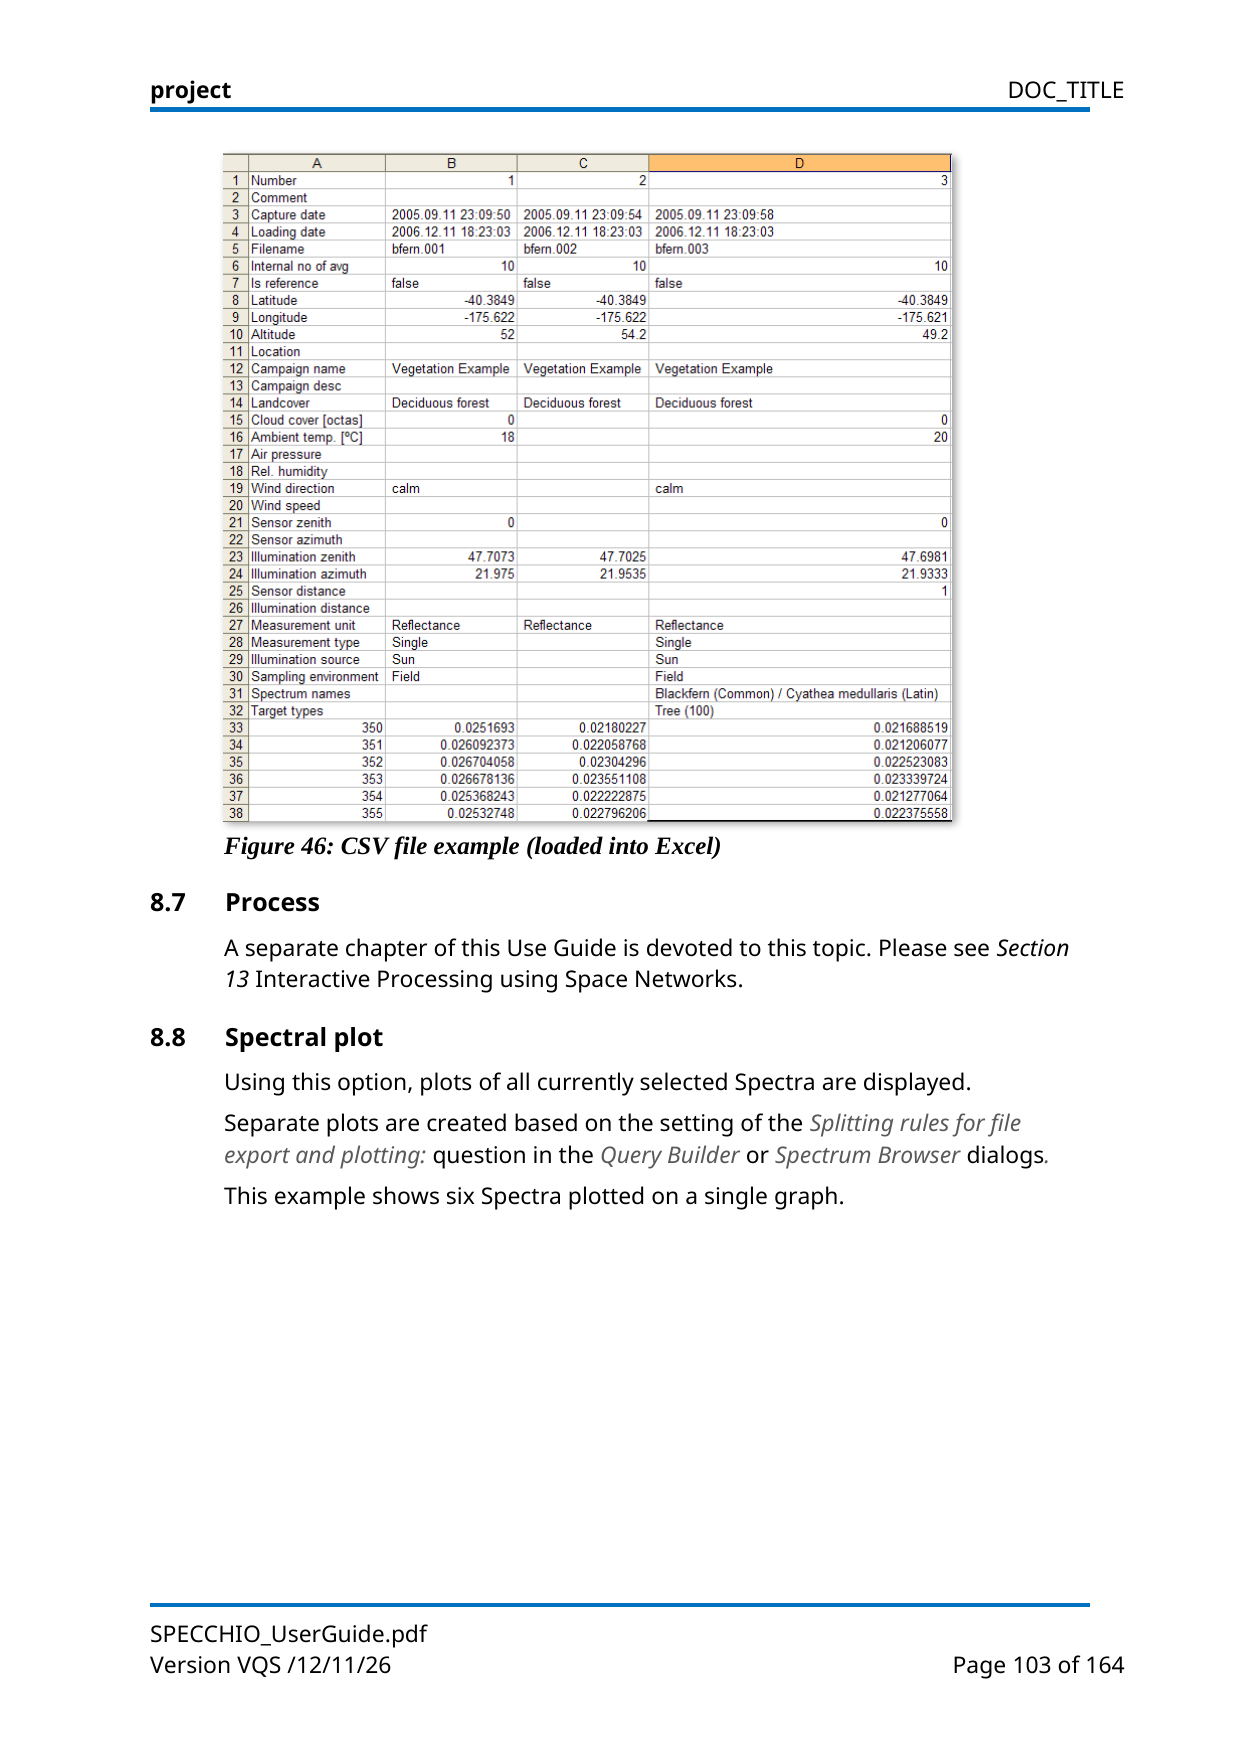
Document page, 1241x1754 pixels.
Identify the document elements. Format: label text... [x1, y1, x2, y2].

text This example shows six Spectra plotted on a single graph. [224, 1180, 1090, 1212]
picture [223, 153, 952, 822]
subtitle Spectral plot [150, 1019, 1090, 1053]
text A separate chapter of this Use Guide is devoted to this topic. Please see Section 13 Interactive Processing using Space Networks. [224, 932, 1090, 994]
text Using this option, plots of all currently selected Spectra are displayed. [224, 1066, 1090, 1097]
text Figure 46: CSV file example (loaded into Excel) [224, 831, 1090, 860]
subtitle Process [150, 885, 1090, 919]
text Separate plots are created based on the setting of the Splitting rules for file export and plotting: question in the Query Builder or Spectrum Browser dialogs. [224, 1107, 1090, 1170]
